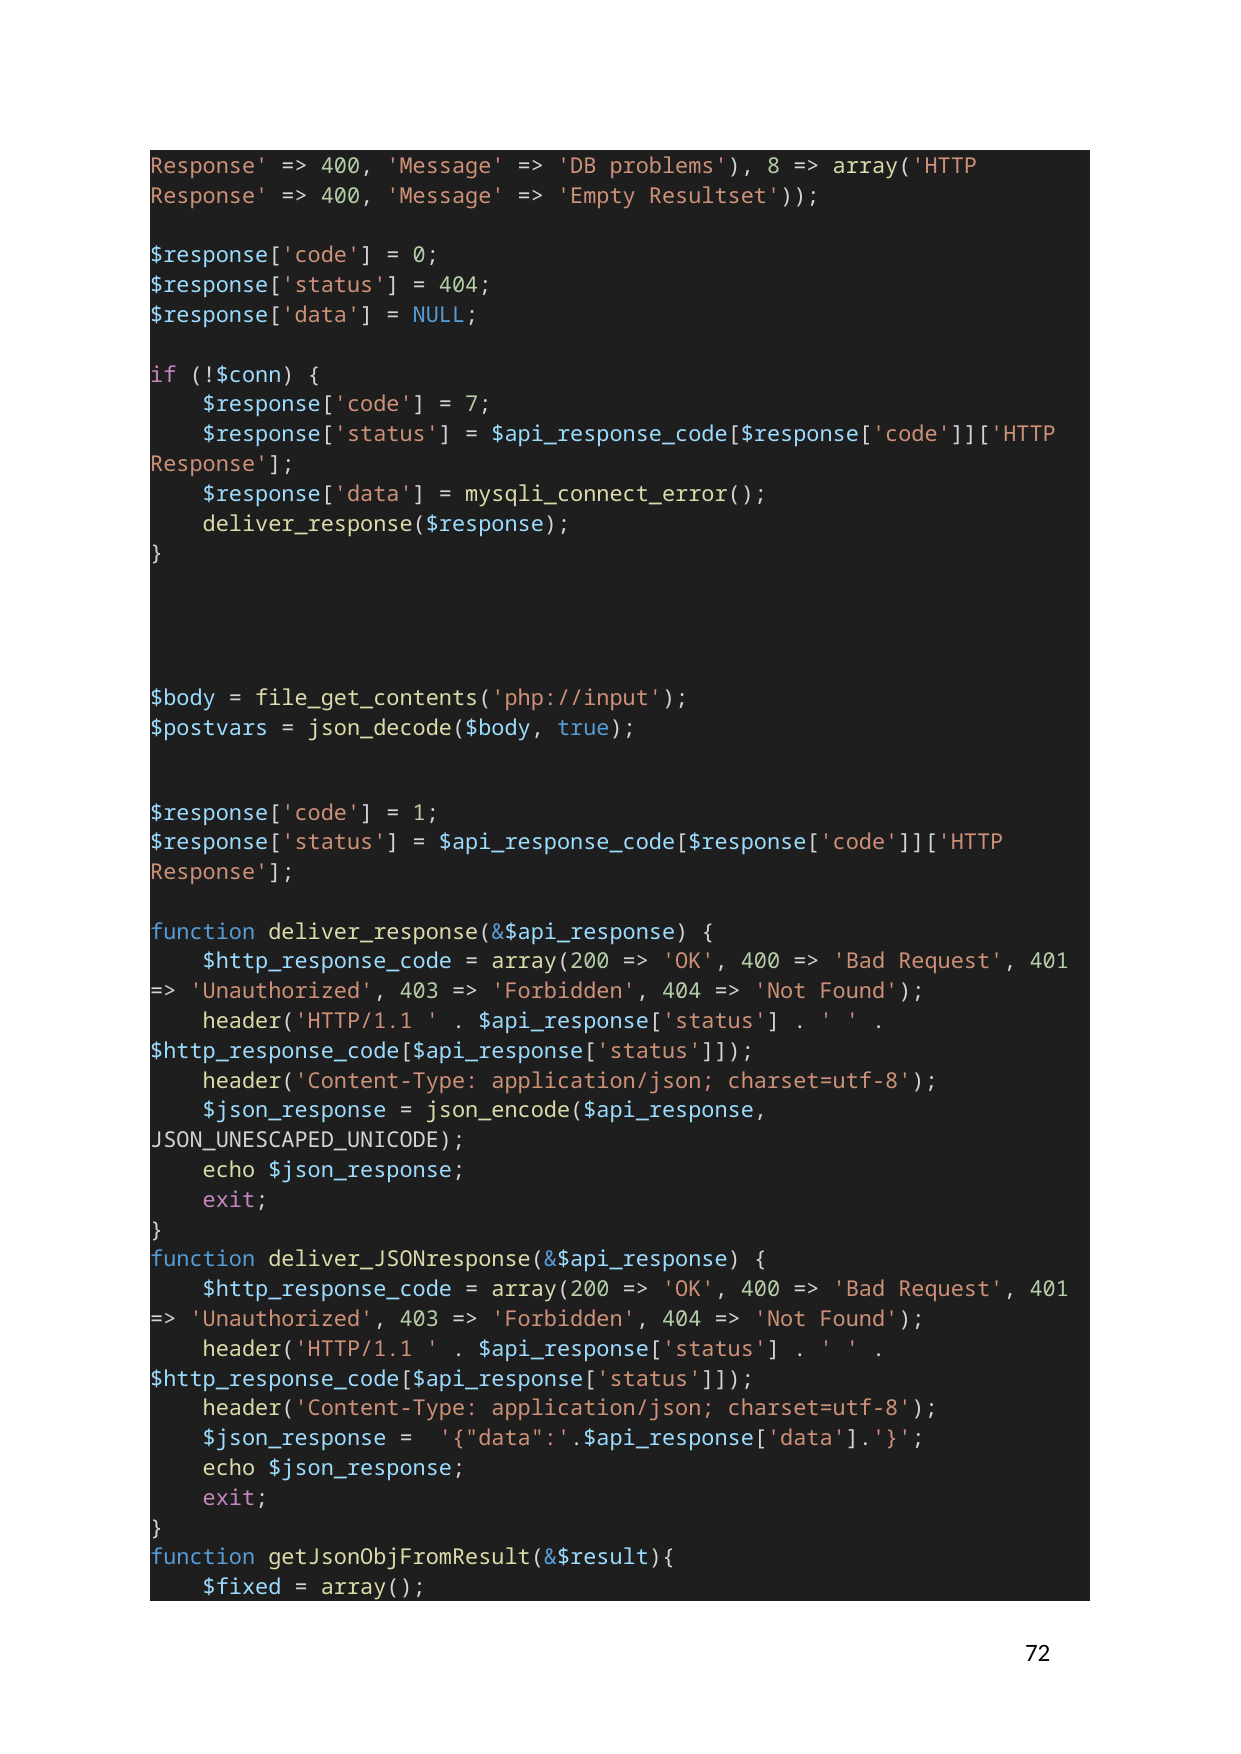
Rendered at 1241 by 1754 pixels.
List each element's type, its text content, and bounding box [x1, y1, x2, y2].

text function deliver_response(&$api_response) { [150, 916, 1090, 946]
text $http_response_code = array(200 => 'OK', 400 => 'Bad Request', 401 => 'Unauthorized', 403 => 'Forbidden', 404 => 'Not Found'); [150, 946, 1090, 1005]
text $response['code'] = 7; [150, 388, 1090, 418]
text $fixed = array(); [150, 1571, 1090, 1601]
text $response['status'] = 404; [150, 269, 1090, 299]
text header('Content-Type: application/json; charset=utf-8'); [150, 1065, 1090, 1094]
text $http_response_code = array(200 => 'OK', 400 => 'Bad Request', 401 => 'Unauthorized', 403 => 'Forbidden', 404 => 'Not Found'); [150, 1273, 1090, 1333]
text $body = file_get_contents('php://input'); [150, 682, 1090, 712]
text } [150, 537, 1090, 567]
text exit; [150, 1184, 1090, 1214]
text header('HTTP/1.1 ' . $api_response['status'] . ' ' . $http_response_code[$api_response['status']]); [150, 1005, 1090, 1065]
text $response['data'] = NULL; [150, 299, 1090, 329]
text $response['code'] = 0; [150, 239, 1090, 269]
text $json_response = json_encode($api_response, JSON_UNESCAPED_UNICODE); [150, 1094, 1090, 1154]
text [150, 150, 1090, 209]
text echo $json_response; [150, 1452, 1090, 1482]
text header('HTTP/1.1 ' . $api_response['status'] . ' ' . $http_response_code[$api_response['status']]); [150, 1333, 1090, 1392]
text $response['data'] = mysqli_connect_error(); [150, 478, 1090, 507]
text $json_response = '{"data":'.$api_response['data'].'}'; [150, 1422, 1090, 1452]
text $response['status'] = $api_response_code[$response['code']]['HTTP Response']; [150, 826, 1090, 886]
text deliver_response($response); [150, 507, 1090, 537]
text if (!$conn) { [150, 358, 1090, 388]
text header('Content-Type: application/json; charset=utf-8'); [150, 1392, 1090, 1422]
text $postvars = json_decode($body, true); [150, 712, 1090, 742]
text $response['code'] = 1; [150, 797, 1090, 826]
text function deliver_JSONresponse(&$api_response) { [150, 1243, 1090, 1273]
text $response['status'] = $api_response_code[$response['code']]['HTTP Response']; [150, 418, 1090, 478]
text } [150, 1512, 1090, 1541]
text function getJsonObjFromResult(&$result){ [150, 1541, 1090, 1571]
text exit; [150, 1482, 1090, 1512]
text } [150, 1214, 1090, 1243]
text echo $json_response; [150, 1154, 1090, 1184]
